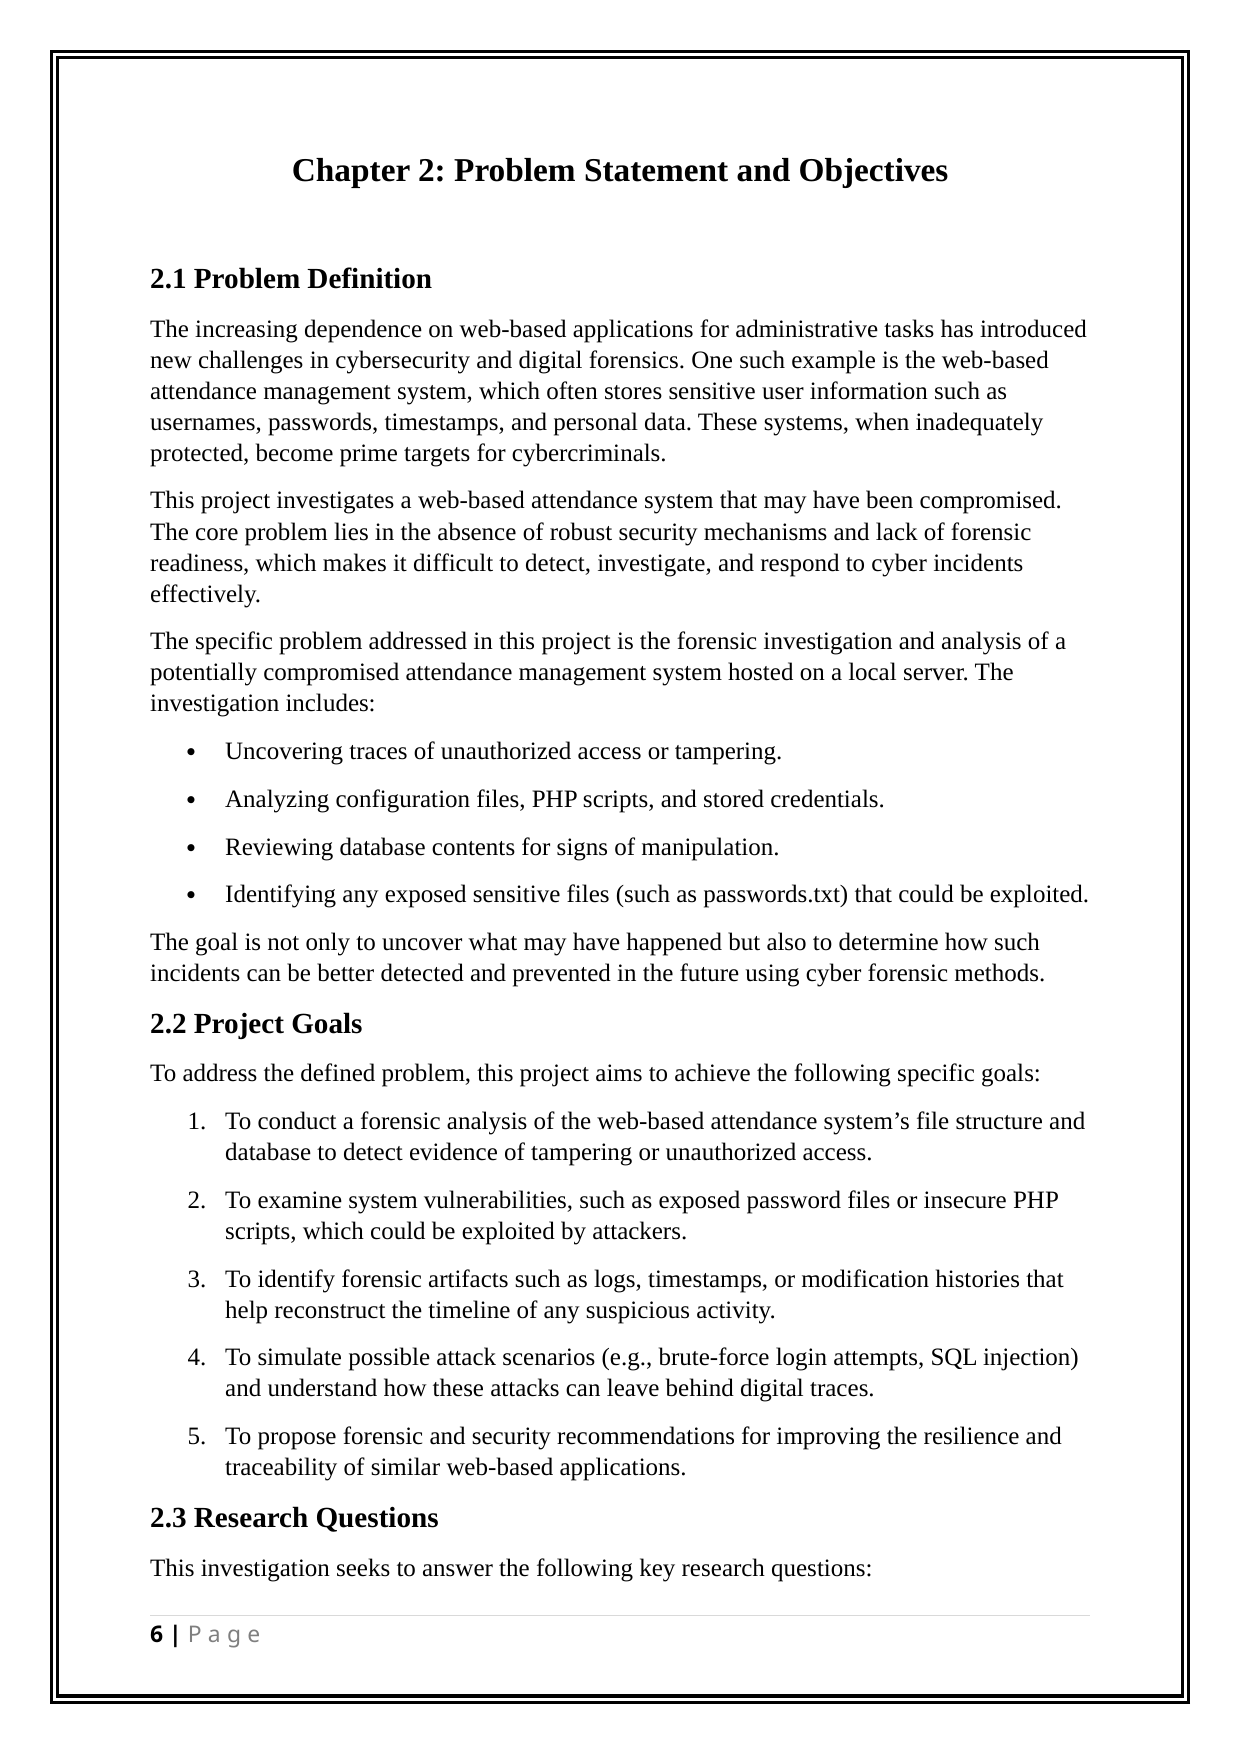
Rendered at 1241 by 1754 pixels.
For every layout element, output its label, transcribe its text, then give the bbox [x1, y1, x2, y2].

text The specific problem addressed in this project is the forensic investigation and analysis of a potentially compromised attendance management system hosted on a local server. The investigation includes: [150, 626, 1090, 717]
list Reviewing database contents for signs of manipulation. [187, 832, 1090, 860]
text 2.2 Project Goals [150, 1006, 1090, 1039]
text This investigation seeks to answer the following key research questions: [150, 1553, 1090, 1582]
list Uncovering traces of unauthorized access or tampering. [187, 736, 1090, 765]
text To address the defined problem, this project aims to achieve the following specific goals: [150, 1058, 1090, 1087]
text The goal is not only to uncover what may have happened but also to determine how such incidents can be better detected and prevented in the future using cyber forensic methods. [150, 927, 1090, 987]
list To examine system vulnerabilities, such as exposed password files or insecure PHP scripts, which could be exploited by attackers. [187, 1185, 1090, 1245]
list To propose forensic and security recommendations for improving the resilience and traceability of similar web-based applications. [187, 1421, 1090, 1481]
text Chapter 2: Problem Statement and Objectives [150, 150, 1090, 188]
text This project investigates a web-based attendance system that may have been compromised. The core problem lies in the absence of robust security mechanisms and lack of forensic readiness, which makes it difficult to detect, investigate, and respond to cyber incidents effectively. [150, 486, 1090, 607]
text 2.1 Problem Definition [150, 261, 1090, 294]
list Identifying any exposed sensitive files (such as passwords.txt) that could be exploited. [187, 879, 1090, 908]
list To simulate possible attack scenarios (e.g., brute-force login attempts, SQL injection) and understand how these attacks can leave behind digital traces. [187, 1342, 1090, 1402]
text The increasing dependence on web-based applications for administrative tasks has introduced new challenges in cybersecurity and digital forensics. One such example is the web-based attendance management system, which often stores sensitive user information such as usernames, passwords, timestamps, and personal data. These systems, when inadequately protected, become prime targets for cybercriminals. [150, 314, 1090, 467]
list To identify forensic artifacts such as logs, timestamps, or modification histories that help reconstruct the timeline of any suspicious activity. [187, 1264, 1090, 1323]
list To conduct a forensic analysis of the web-based attendance system’s file structure and database to detect evidence of tampering or unauthorized access. [187, 1106, 1090, 1166]
text 2.3 Research Questions [150, 1500, 1090, 1533]
list Analyzing configuration files, PHP scripts, and stored credentials. [187, 784, 1090, 813]
